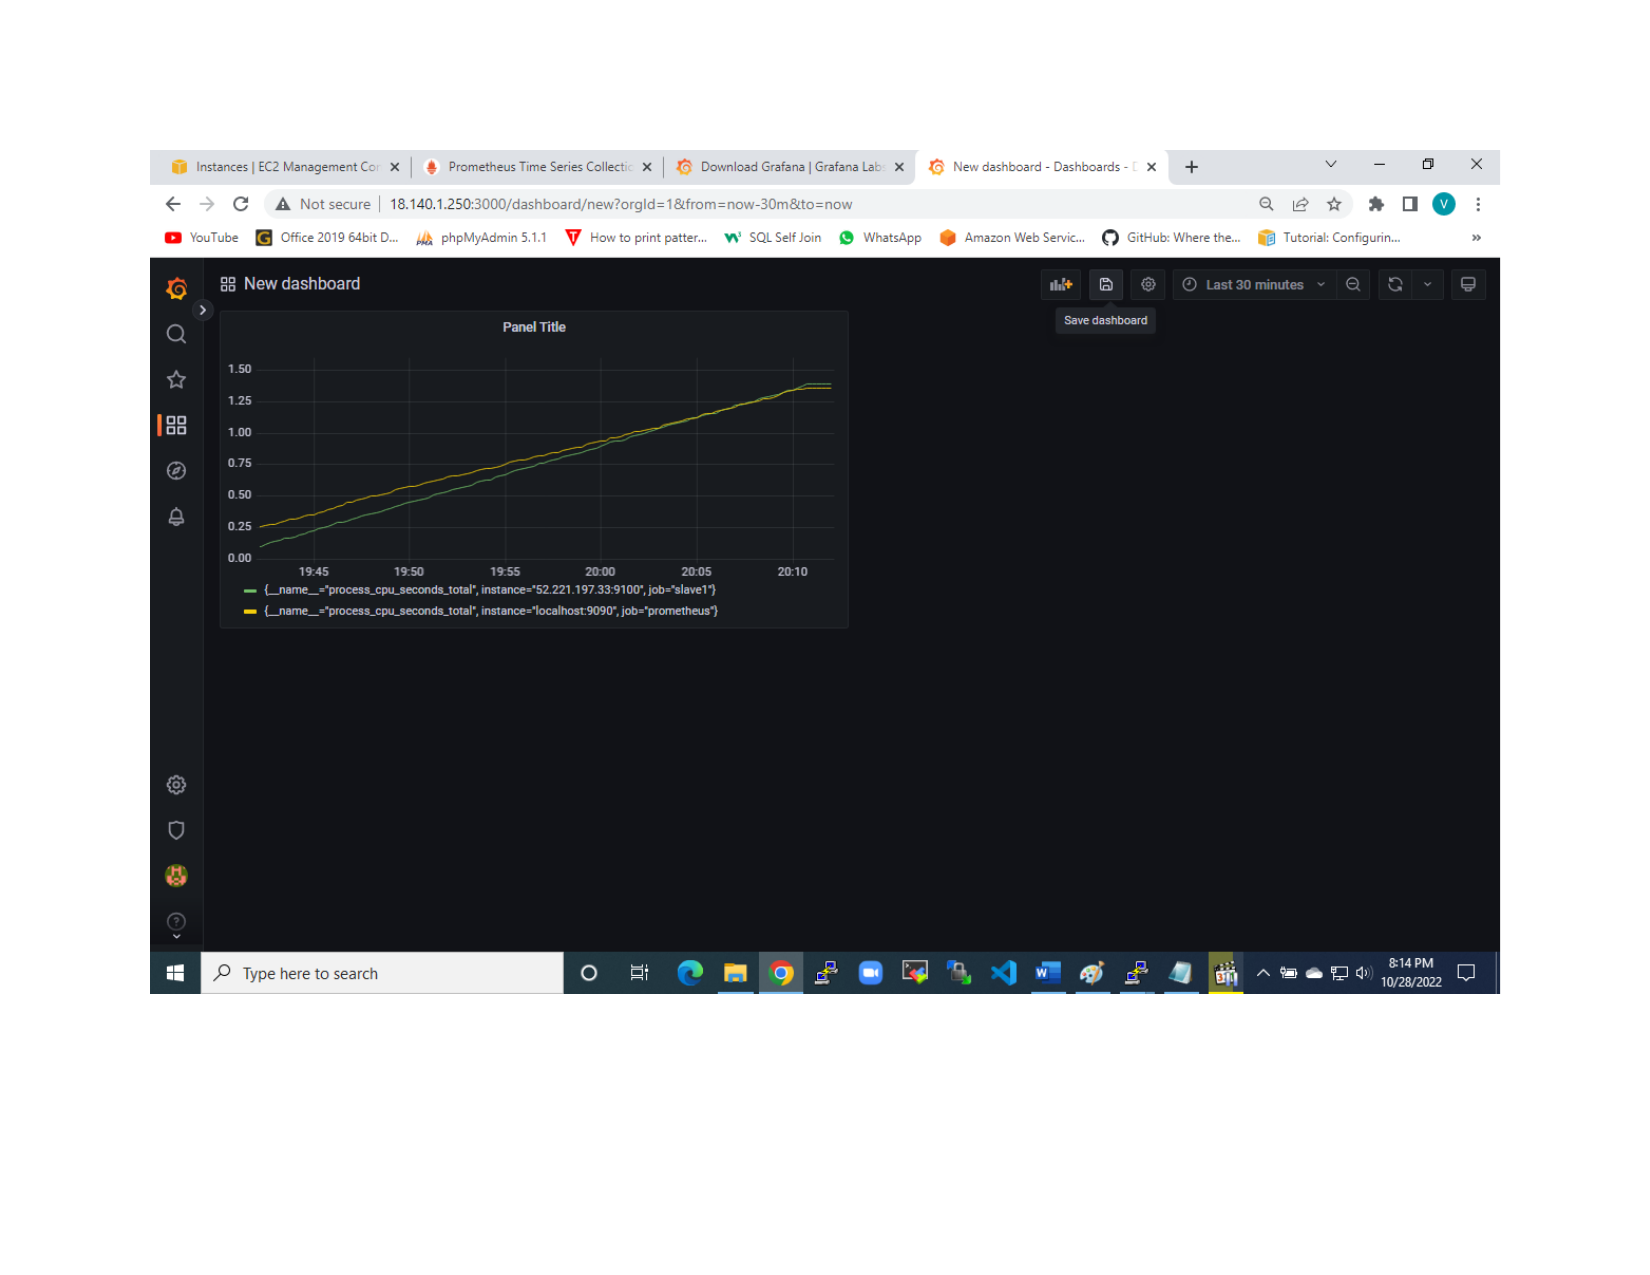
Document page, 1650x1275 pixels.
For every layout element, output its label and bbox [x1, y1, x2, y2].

picture [150, 150, 1500, 994]
